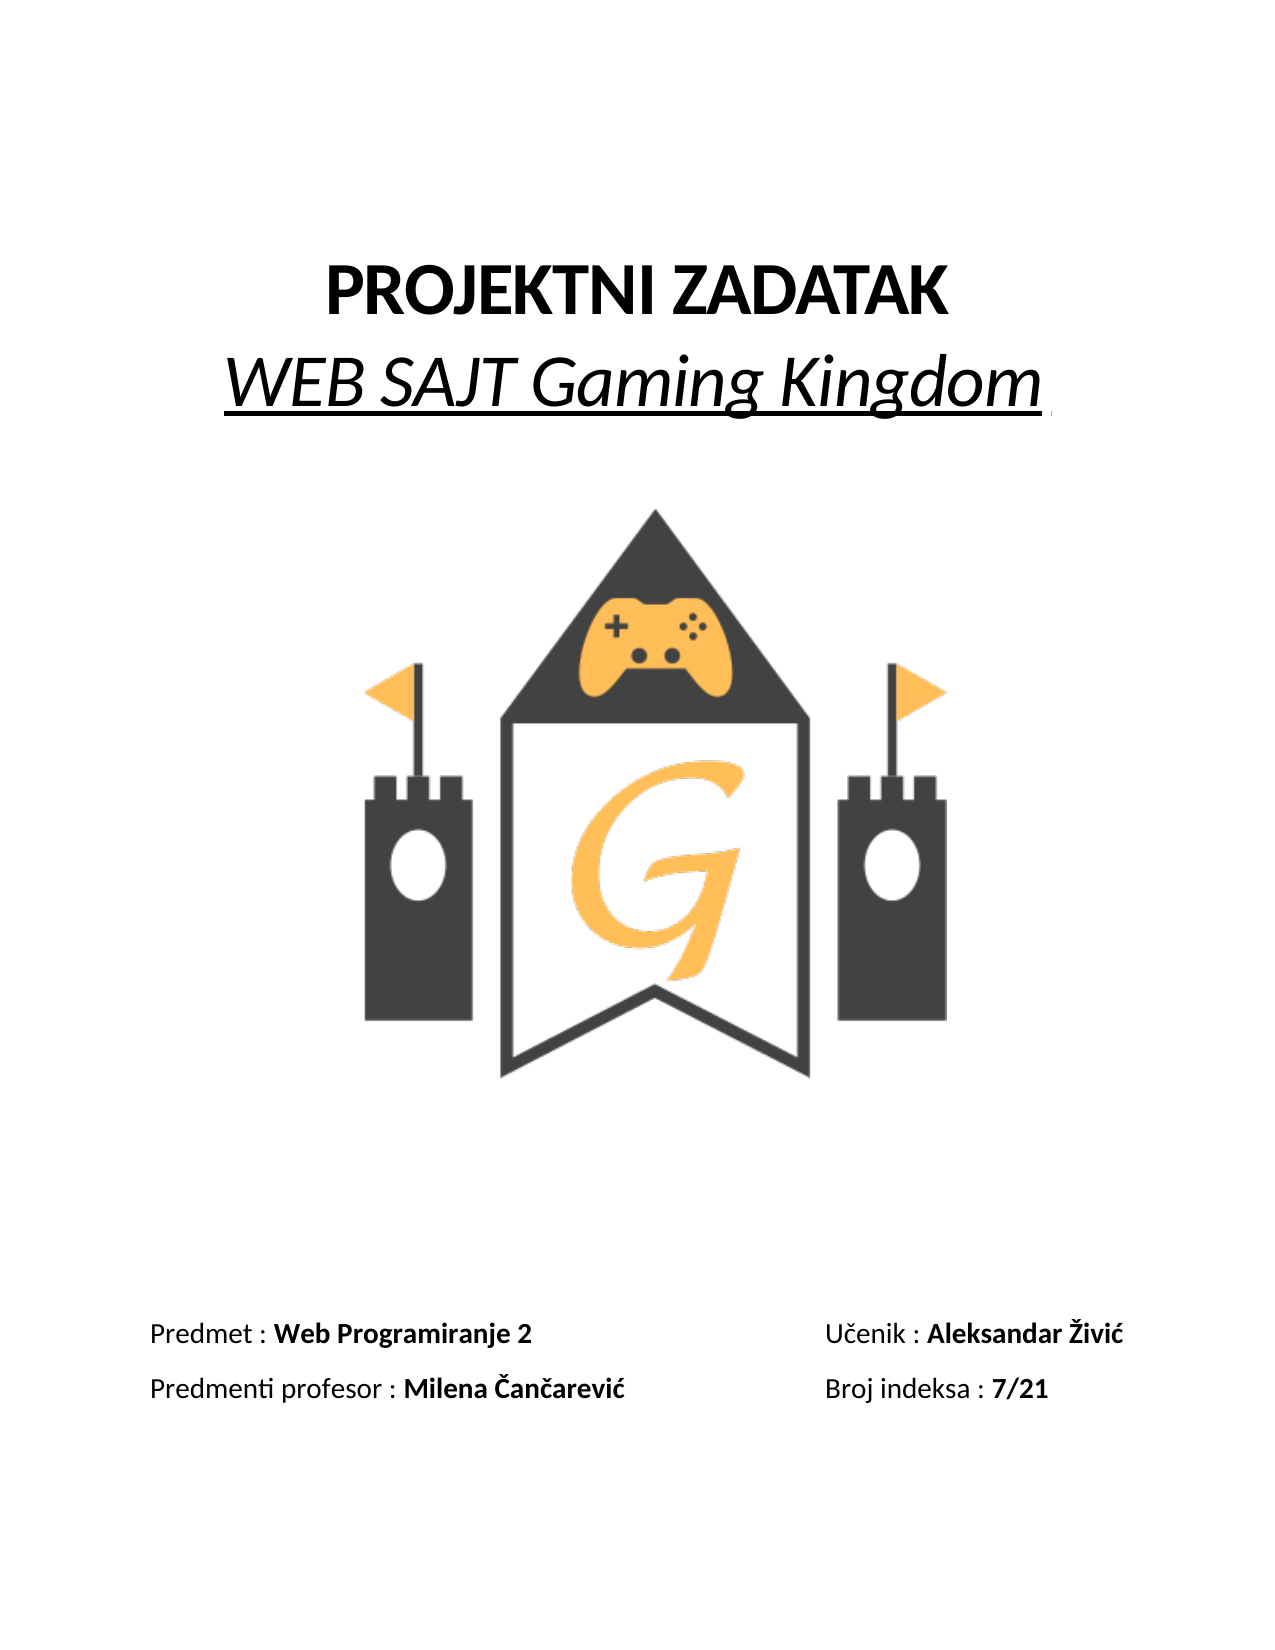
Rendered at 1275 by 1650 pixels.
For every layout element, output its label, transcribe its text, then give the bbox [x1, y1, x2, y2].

text WEB SAJT Gaming Kingdom [150, 333, 1125, 425]
text Predmenti profesor : Milena Čančarević Broj indeksa : 7/21 [150, 1370, 1125, 1406]
text Predmet : Web Programiranje 2 Učenik : Aleksandar Živić [150, 1316, 1125, 1351]
picture [364, 509, 947, 1078]
text PROJEKTNI ZADATAK [150, 242, 1125, 333]
